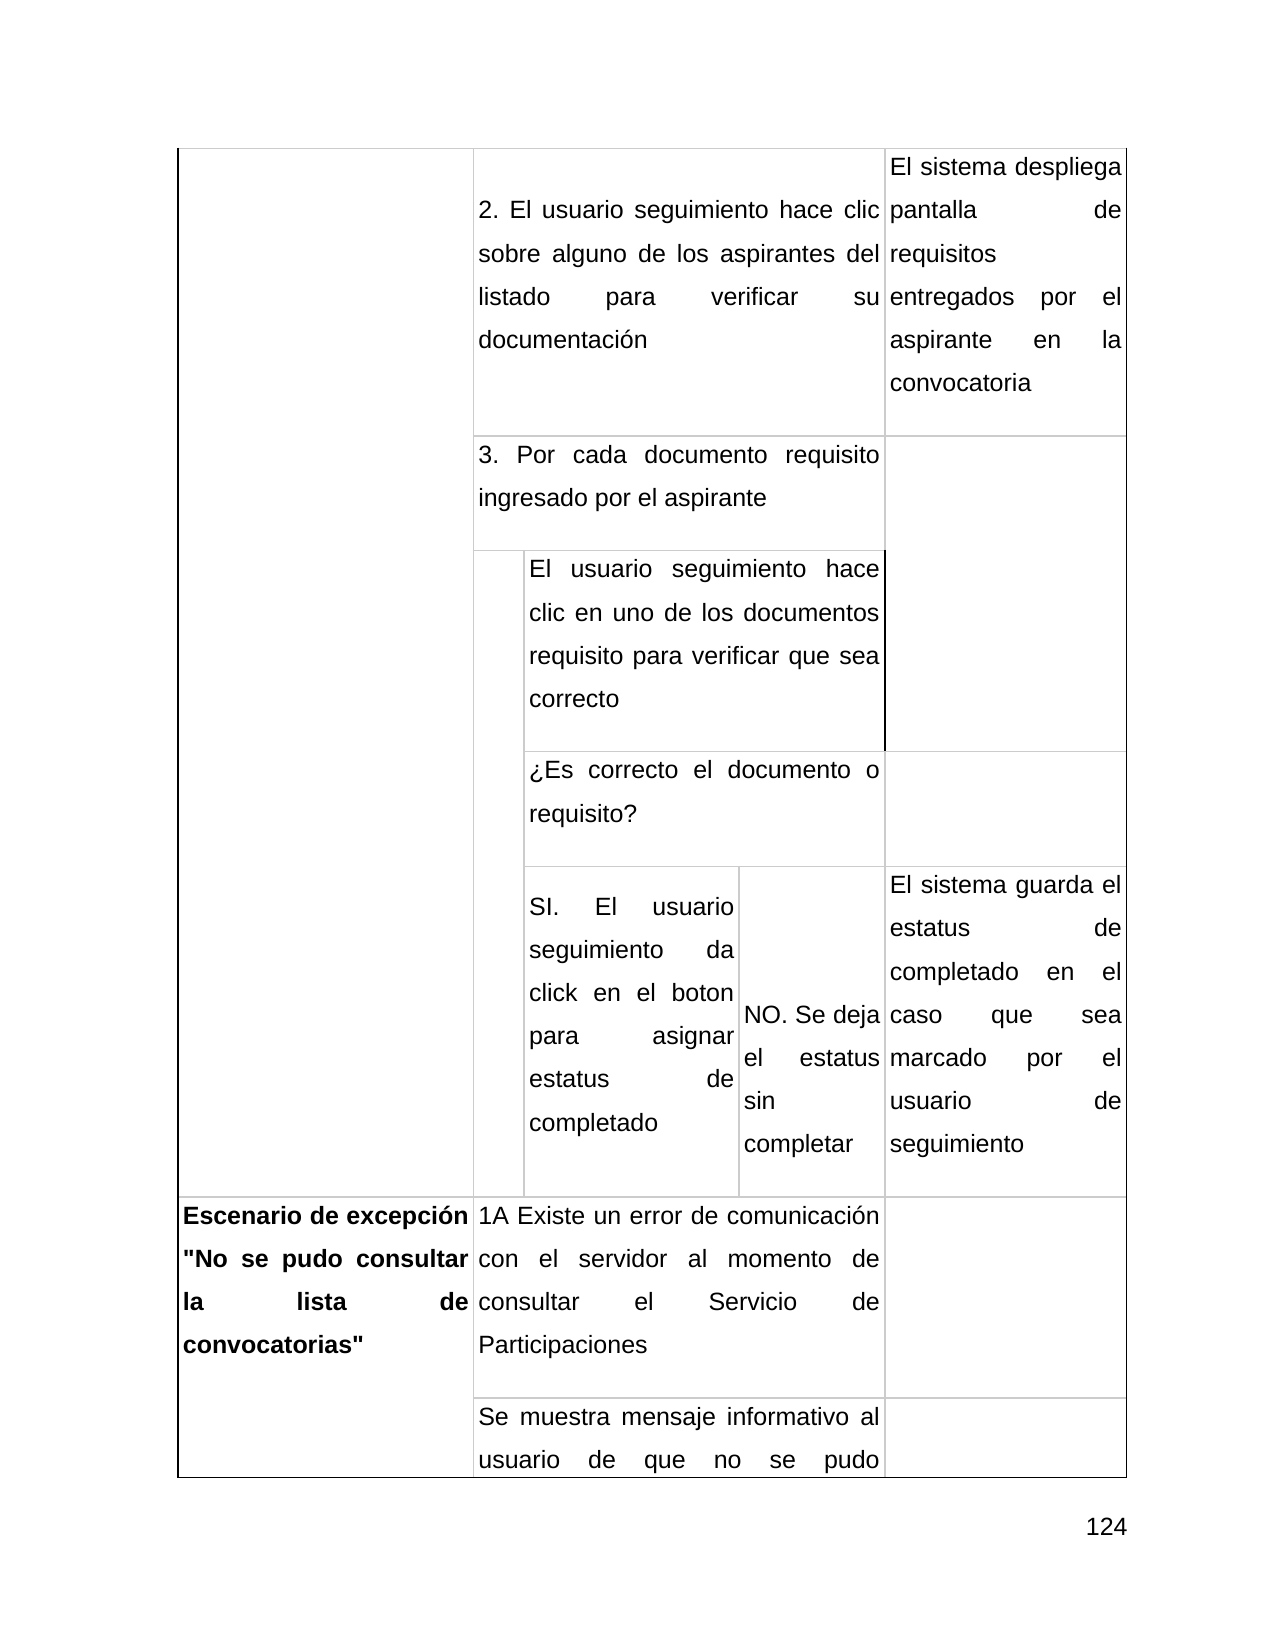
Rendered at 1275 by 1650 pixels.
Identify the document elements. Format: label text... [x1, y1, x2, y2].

table_cell El sistema despliega pantalla de requisitos entregados por el aspirante en la convocatoria [886, 149, 1126, 435]
table_cell [474, 551, 523, 1196]
table_cell 1A Existe un error de comunicación con el servidor al momento de consultar el Servicio de Participaciones [474, 1198, 884, 1397]
table_cell Escenario de excepción "No se pudo consultar la lista de convocatorias" [179, 1198, 473, 1477]
table_cell El usuario seguimiento hace clic en uno de los documentos requisito para verificar que sea correcto [525, 551, 884, 751]
table_cell [886, 1399, 1126, 1477]
table_cell 2. El usuario seguimiento hace clic sobre alguno de los aspirantes del listado para verificar su documentación [474, 149, 884, 435]
table_cell ¿Es correcto el documento o requisito? [525, 752, 884, 866]
table_cell [886, 1198, 1126, 1397]
table_cell El sistema guarda el estatus de completado en el caso que sea marcado por el usuario de seguimiento [886, 867, 1126, 1196]
table_cell [886, 437, 1126, 751]
table_cell 3. Por cada documento requisito ingresado por el aspirante [474, 437, 884, 550]
table_cell NO. Se deja el estatus sin completar [740, 867, 884, 1196]
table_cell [474, 1399, 884, 1477]
table_cell [886, 752, 1126, 866]
table_cell SI. El usuario seguimiento da click en el boton para asignar estatus de completado [525, 867, 738, 1196]
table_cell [179, 149, 473, 1196]
